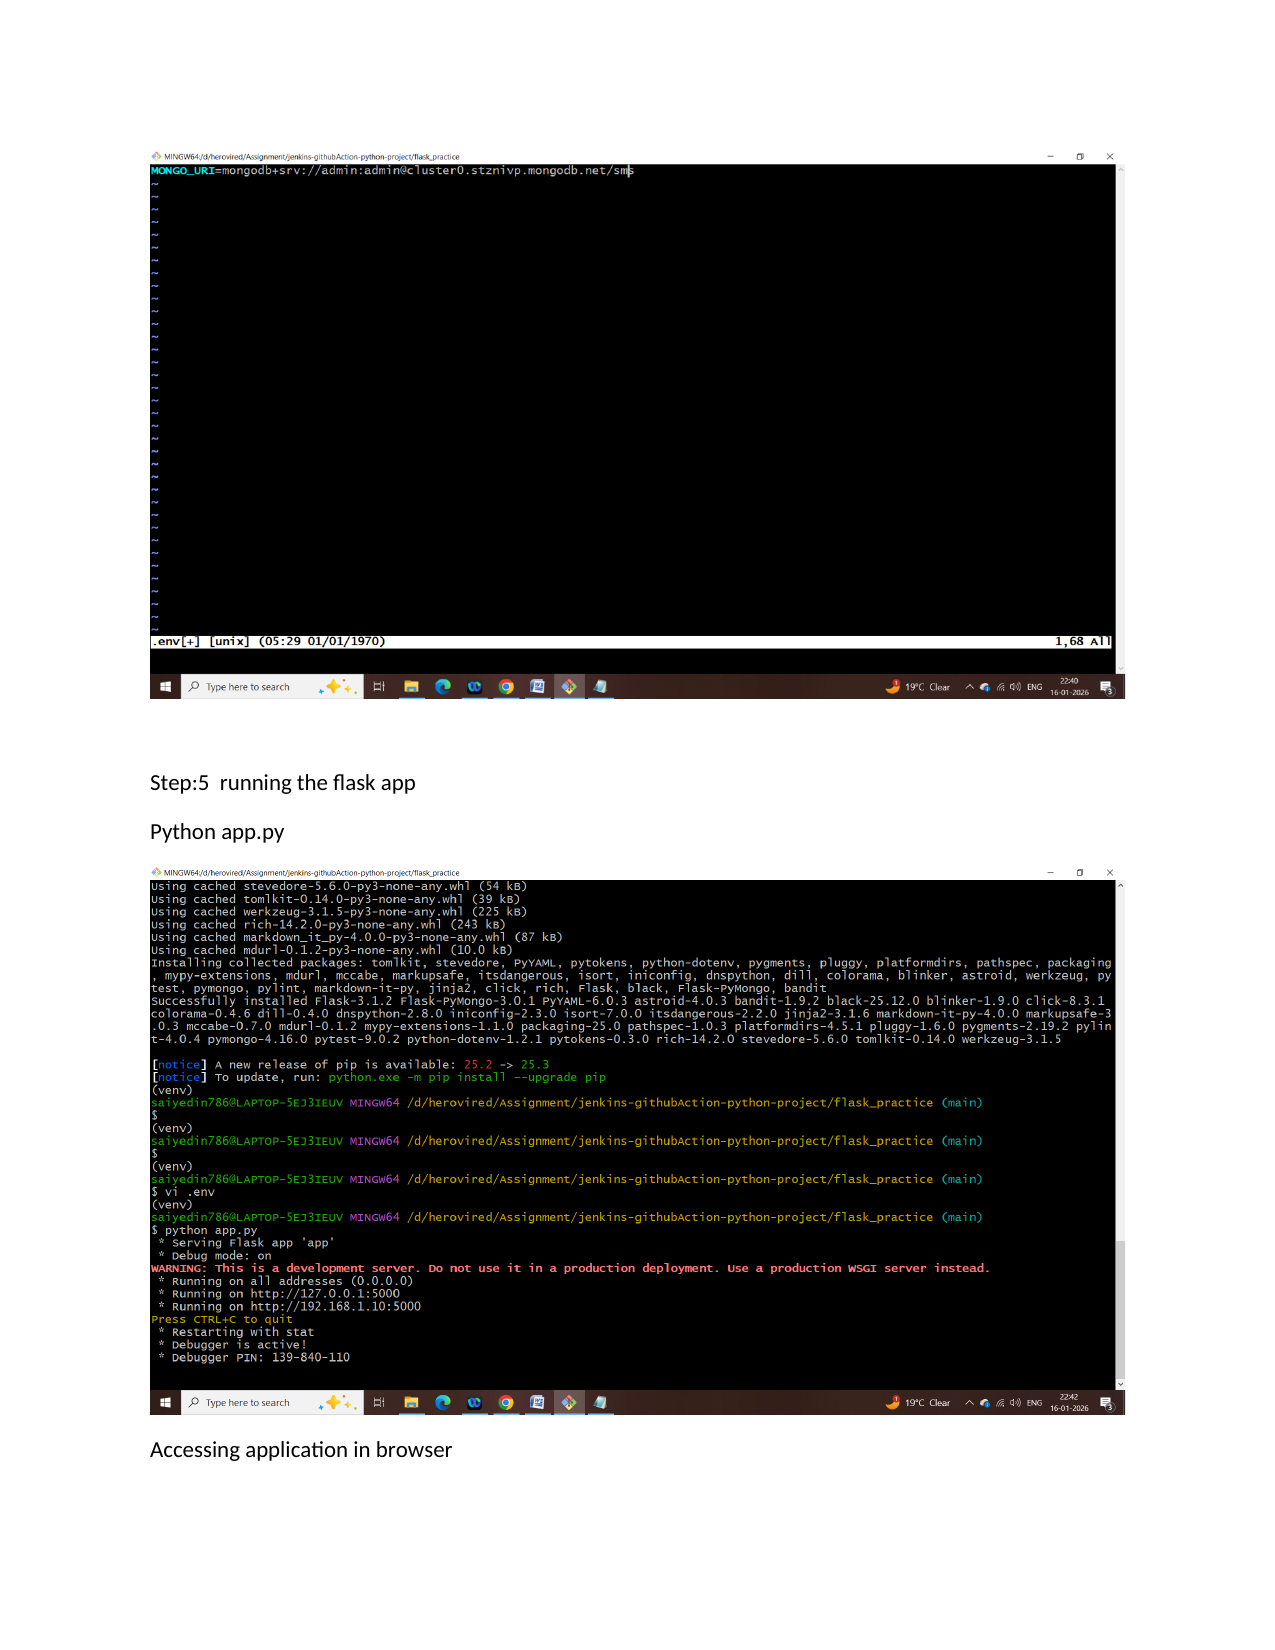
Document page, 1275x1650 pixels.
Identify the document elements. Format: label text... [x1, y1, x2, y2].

text Accessing application in browser [150, 1435, 1125, 1463]
text Step:5 running the flask app [150, 768, 1125, 796]
text Python app.py [150, 817, 1125, 845]
picture [150, 865, 1125, 1415]
picture [150, 150, 1125, 699]
